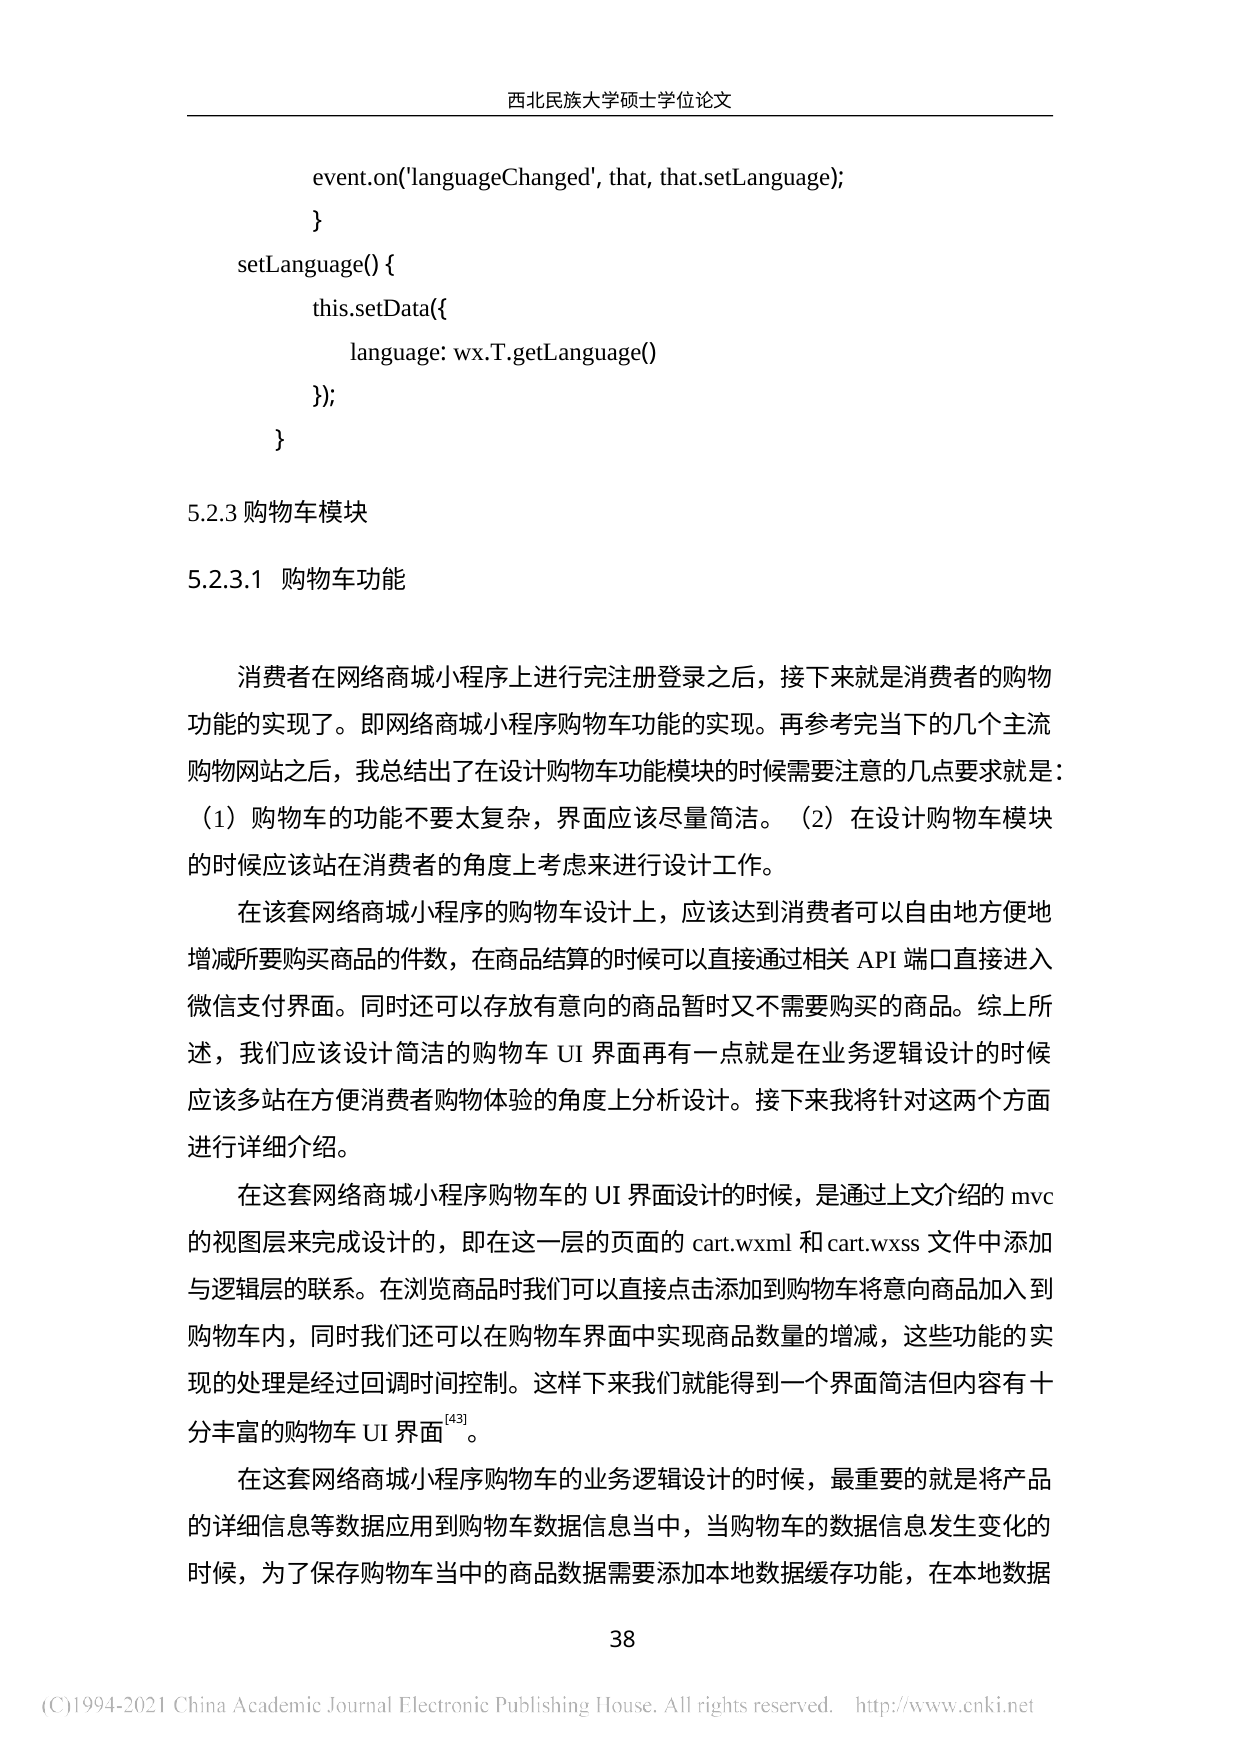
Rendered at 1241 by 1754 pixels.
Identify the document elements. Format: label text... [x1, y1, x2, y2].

text 在该套网络商城小程序的购物车设计上，应该达到消费者可以自由地方便地增减所要购买商品的件数，在商品结算的时候可以直接通过相关 API 端口直接进入微信支付界面。同时还可以存放有意向的商品暂时又不需要购买的商品。综上所述，我们应该设计简洁的购物车UI 界面再有一点就是在业务逻辑设计的时候应该多站在方便消费者购物体验的角度上分析设计。接下来我将针对这两个方面进行详细介绍。 [187, 892, 1053, 1164]
text this.setData({ [312, 289, 1096, 323]
list 购物车功能 [187, 560, 1096, 596]
picture [42, 1696, 832, 1717]
text 消费者在网络商城小程序上进行完注册登录之后，接下来就是消费者的购物功能的实现了。即网络商城小程序购物车功能的实现。再参考完当下的几个主流购物网站之后，我总结出了在设计购物车功能模块的时候需要注意的几点要求就是：（1）购物车的功能不要太复杂，界面应该尽量简洁。（2）在设计购物车模块的时候应该站在消费者的角度上考虑来进行设计工作。 [187, 657, 1053, 882]
text 在这套网络商城小程序购物车的UI 界面设计的时候，是通过上文介绍的mvc 的视图层来完成设计的，即在这一层的页面的 cart.wxml 和 cart.wxss 文件中添加与逻辑层的联系。在浏览商品时我们可以直接点击添加到购物车将意向商品加入到购物车内，同时我们还可以在购物车界面中实现商品数量的增减，这些功能的实现的处理是经过回调时间控制。这样下来我们就能得到一个界面简洁但内容有十分丰富的购物车 UI 界面[43]。 [187, 1175, 1054, 1448]
text } [312, 202, 1096, 236]
picture [855, 1696, 1034, 1717]
list 购物车模块 [187, 492, 1096, 529]
text setLanguage() { [237, 246, 1096, 280]
text event.on('languageChanged', that, that.setLanguage); [312, 158, 1096, 192]
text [187, 1460, 1053, 1590]
text }); [312, 377, 1096, 411]
text language: wx.T.getLanguage() [350, 333, 1096, 367]
text } [275, 421, 1096, 454]
